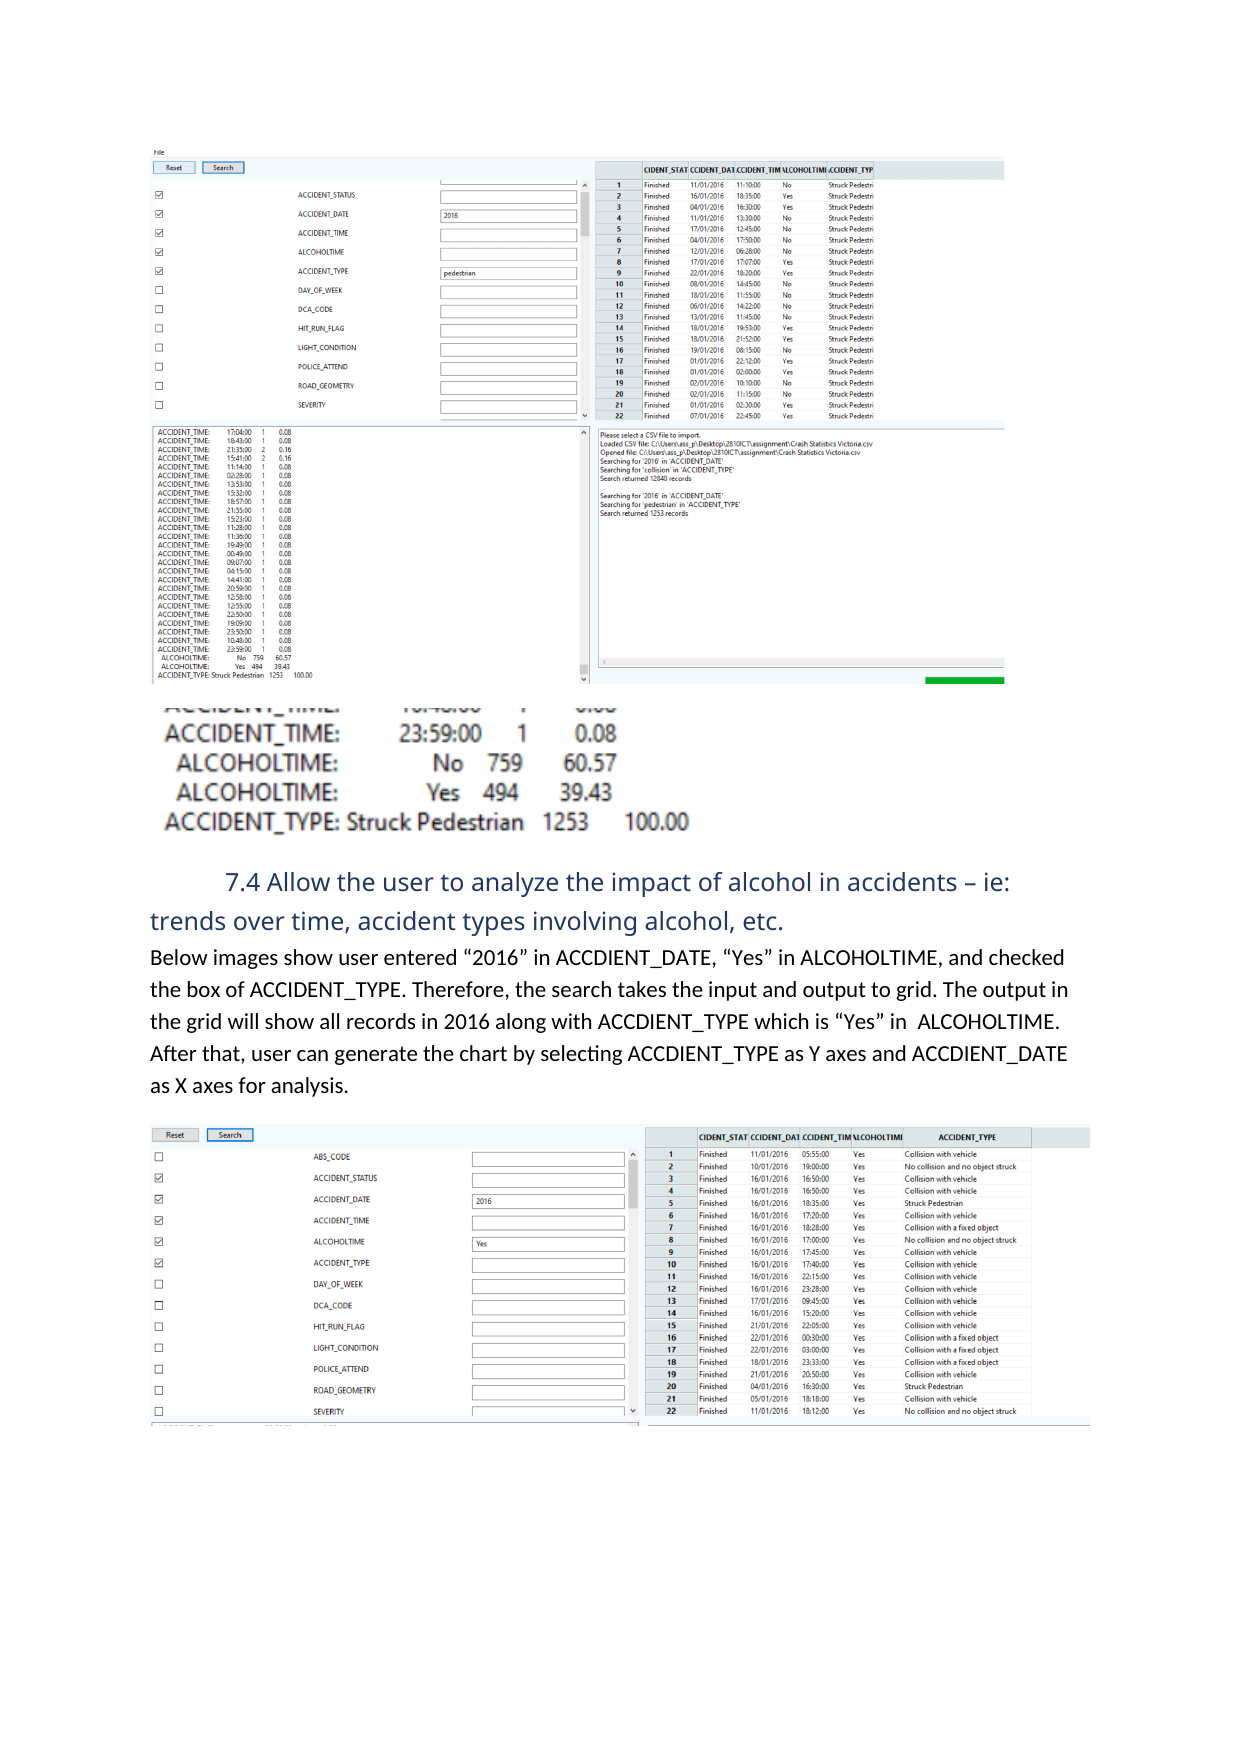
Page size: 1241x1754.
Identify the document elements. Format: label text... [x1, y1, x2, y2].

picture [150, 150, 1005, 684]
picture [150, 708, 774, 840]
picture [150, 1124, 1091, 1426]
text Below images show user entered “2016” in ACCDIENT_DATE, “Yes” in ALCOHOLTIME, and checked the box of ACCIDENT_TYPE. Therefore, the search takes the input and output to grid. The output in the grid will show all records in 2016 along with ACCDIENT_TYPE which is “Yes” in ALCOHOLTIME. After that, user can generate the chart by selecting ACCDIENT_TYPE as Y axes and ACCDIENT_DATE as X axes for analysis. [150, 943, 1090, 1099]
subtitle 7.4 Allow the user to analyze the impact of alcohol in accidents – ie: trends over time, accident types involving alcohol, etc. [150, 864, 1090, 938]
